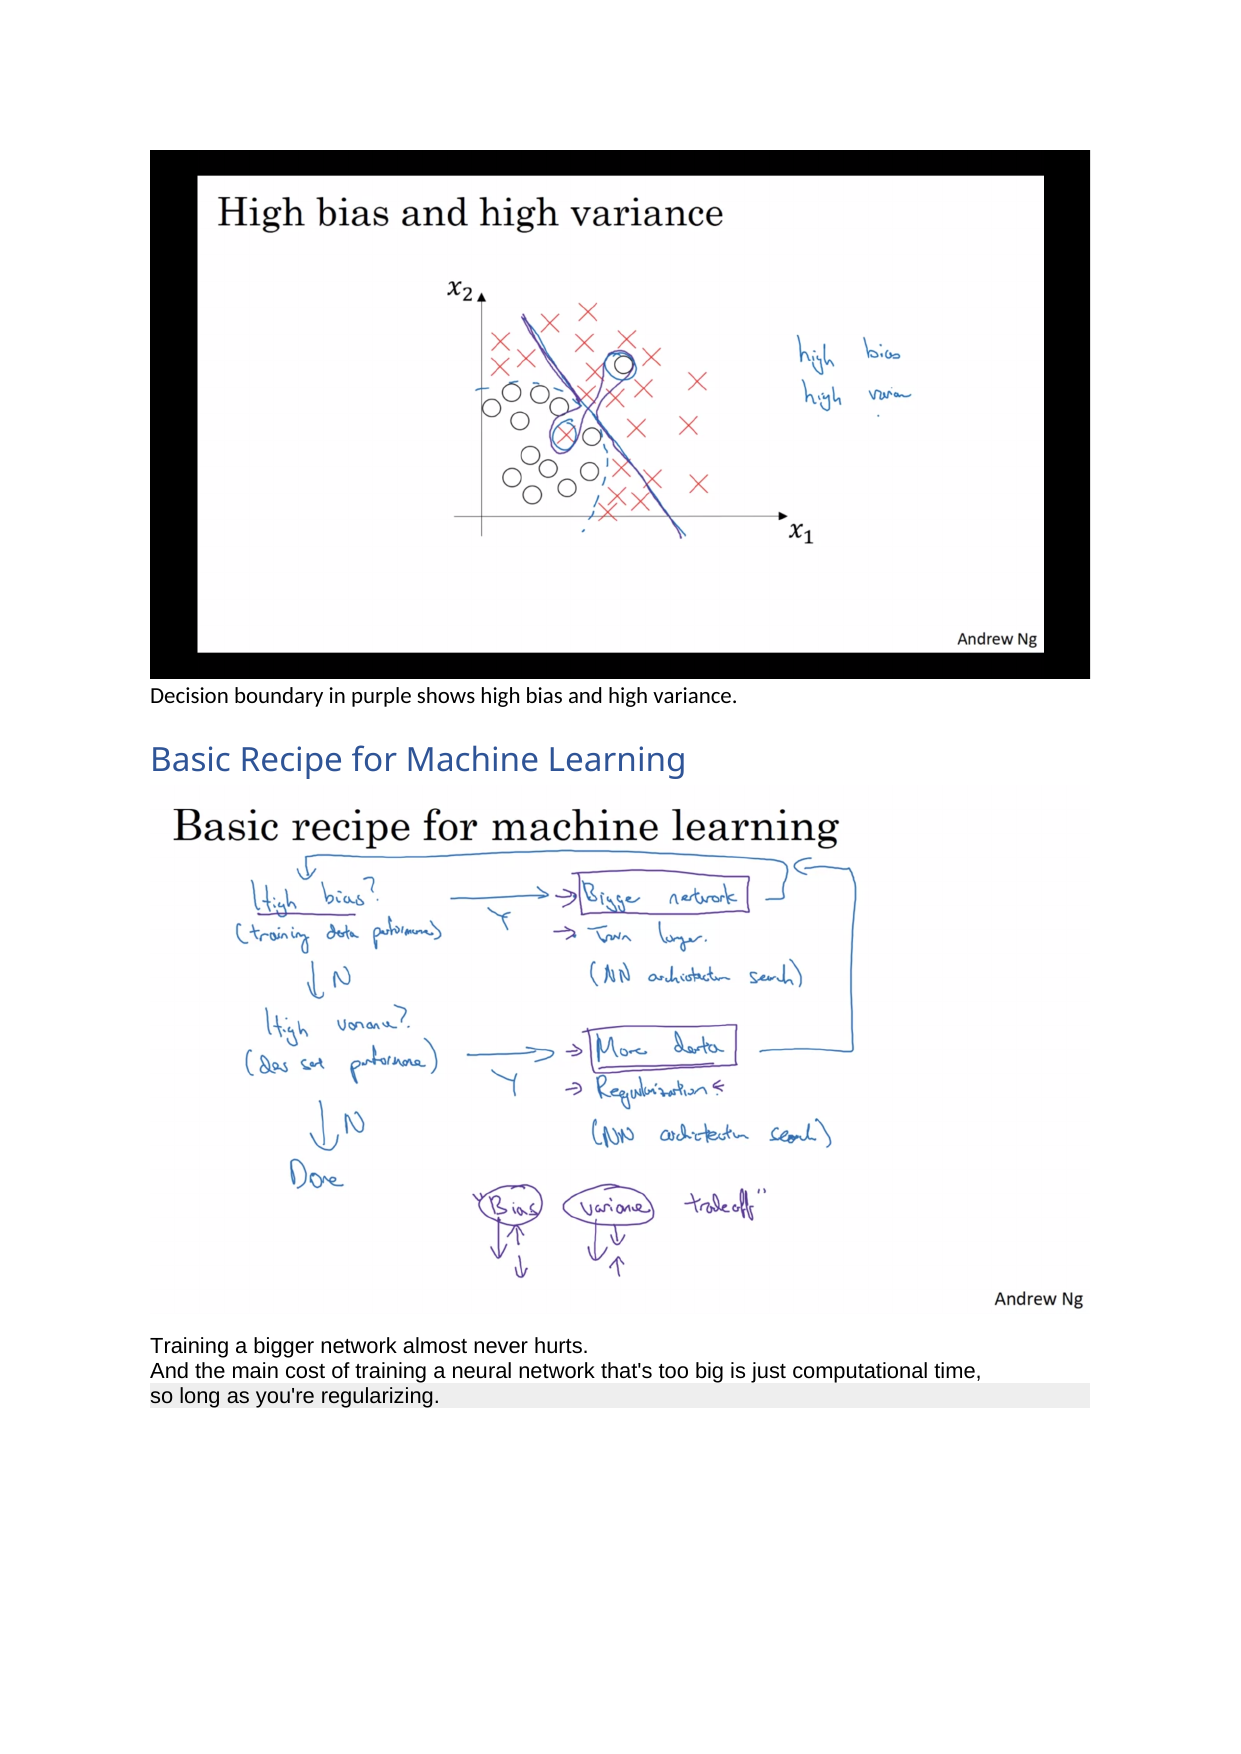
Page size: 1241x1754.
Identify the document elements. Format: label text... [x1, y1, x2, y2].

picture [150, 150, 1091, 679]
subtitle Basic Recipe for Machine Learning [150, 736, 1090, 782]
text so long as you're regularizing. [150, 1383, 1090, 1408]
text Decision boundary in purple shows high bias and high variance. [150, 679, 1090, 709]
text Training a bigger network almost never hurts. [150, 1333, 1090, 1358]
text And the main cost of training a neural network that's too big is just computational time, [150, 1358, 1090, 1383]
picture [150, 785, 1091, 1314]
